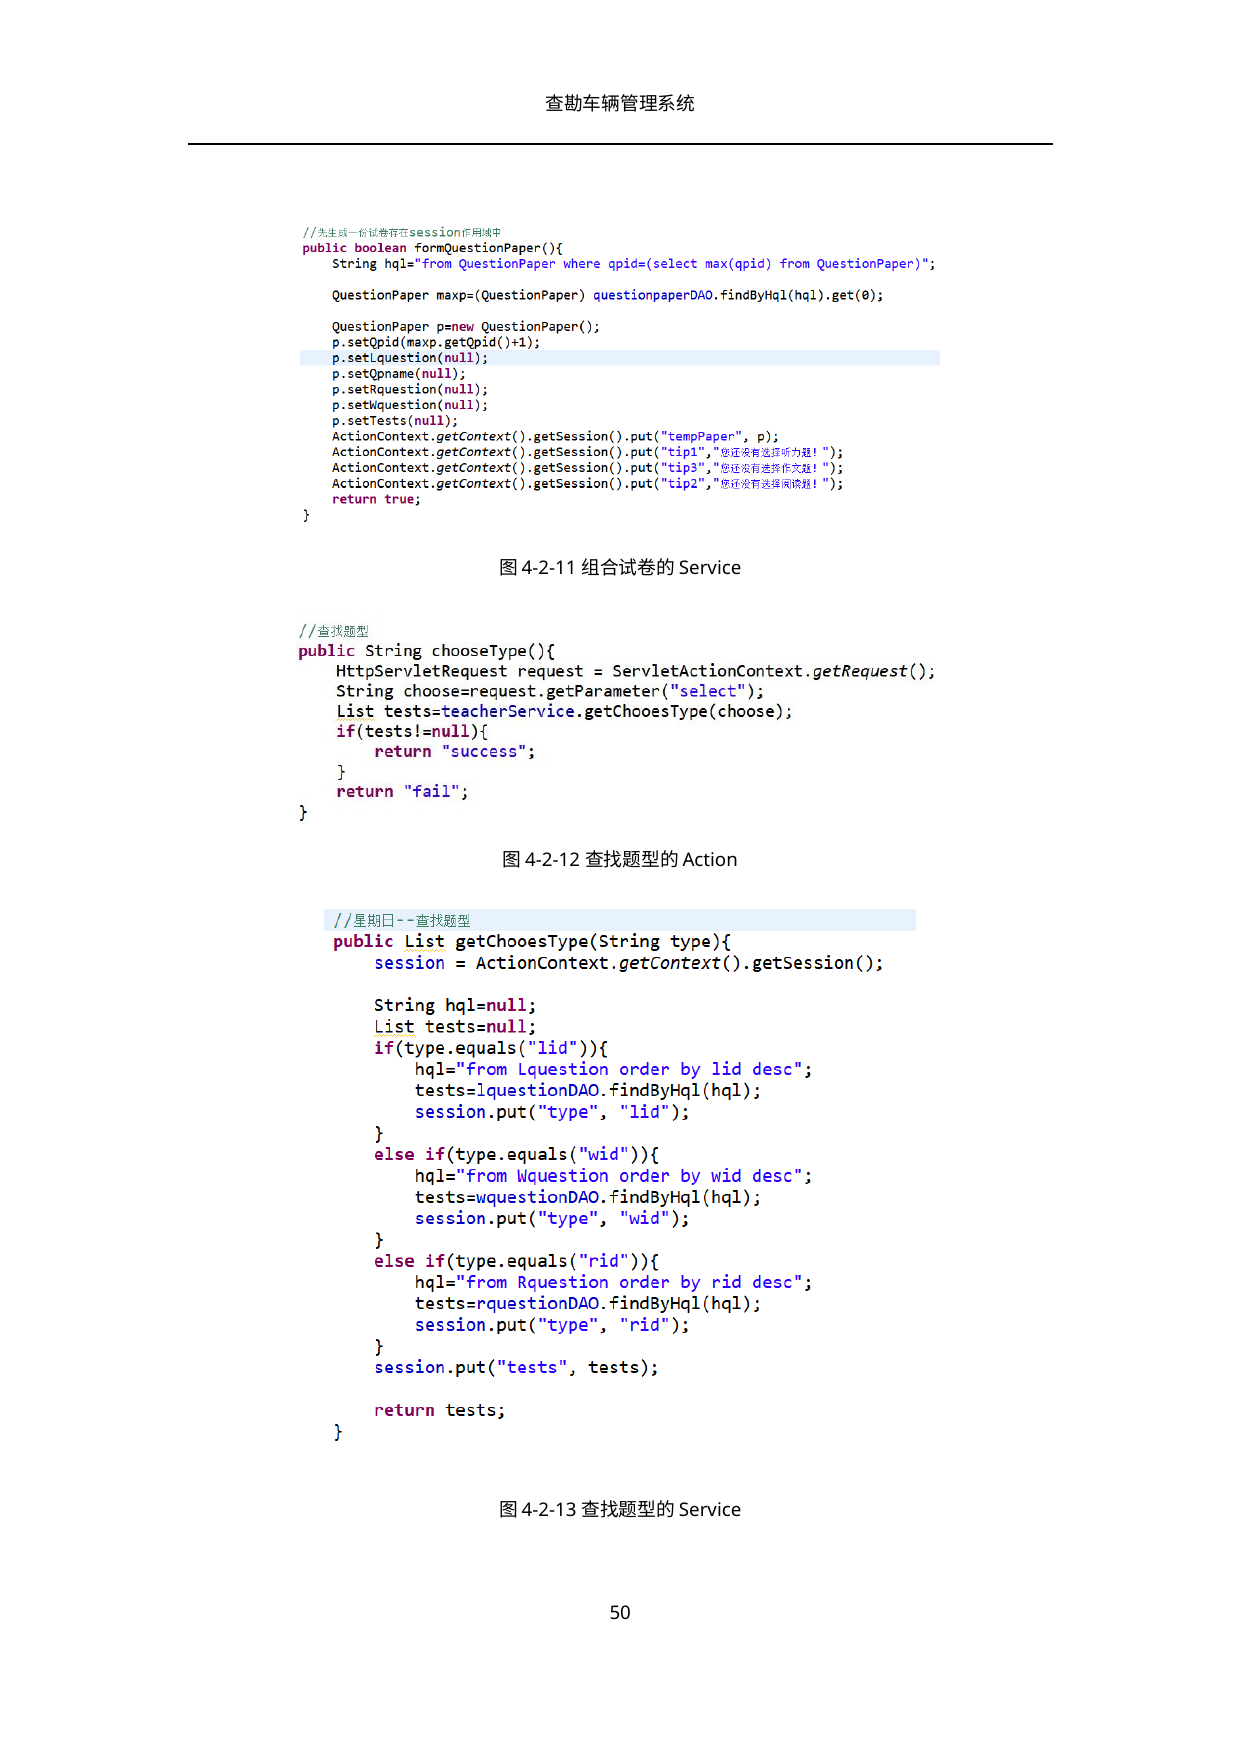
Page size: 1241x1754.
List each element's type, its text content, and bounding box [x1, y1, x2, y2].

text 图4-2-11 组合试卷的Service [187, 550, 1053, 582]
picture [300, 224, 940, 531]
text 图4-2-12 查找题型的Action [187, 842, 1053, 875]
picture [324, 907, 916, 1458]
text 图4-2-13 查找题型的Service [187, 1492, 1053, 1525]
picture [296, 614, 944, 828]
